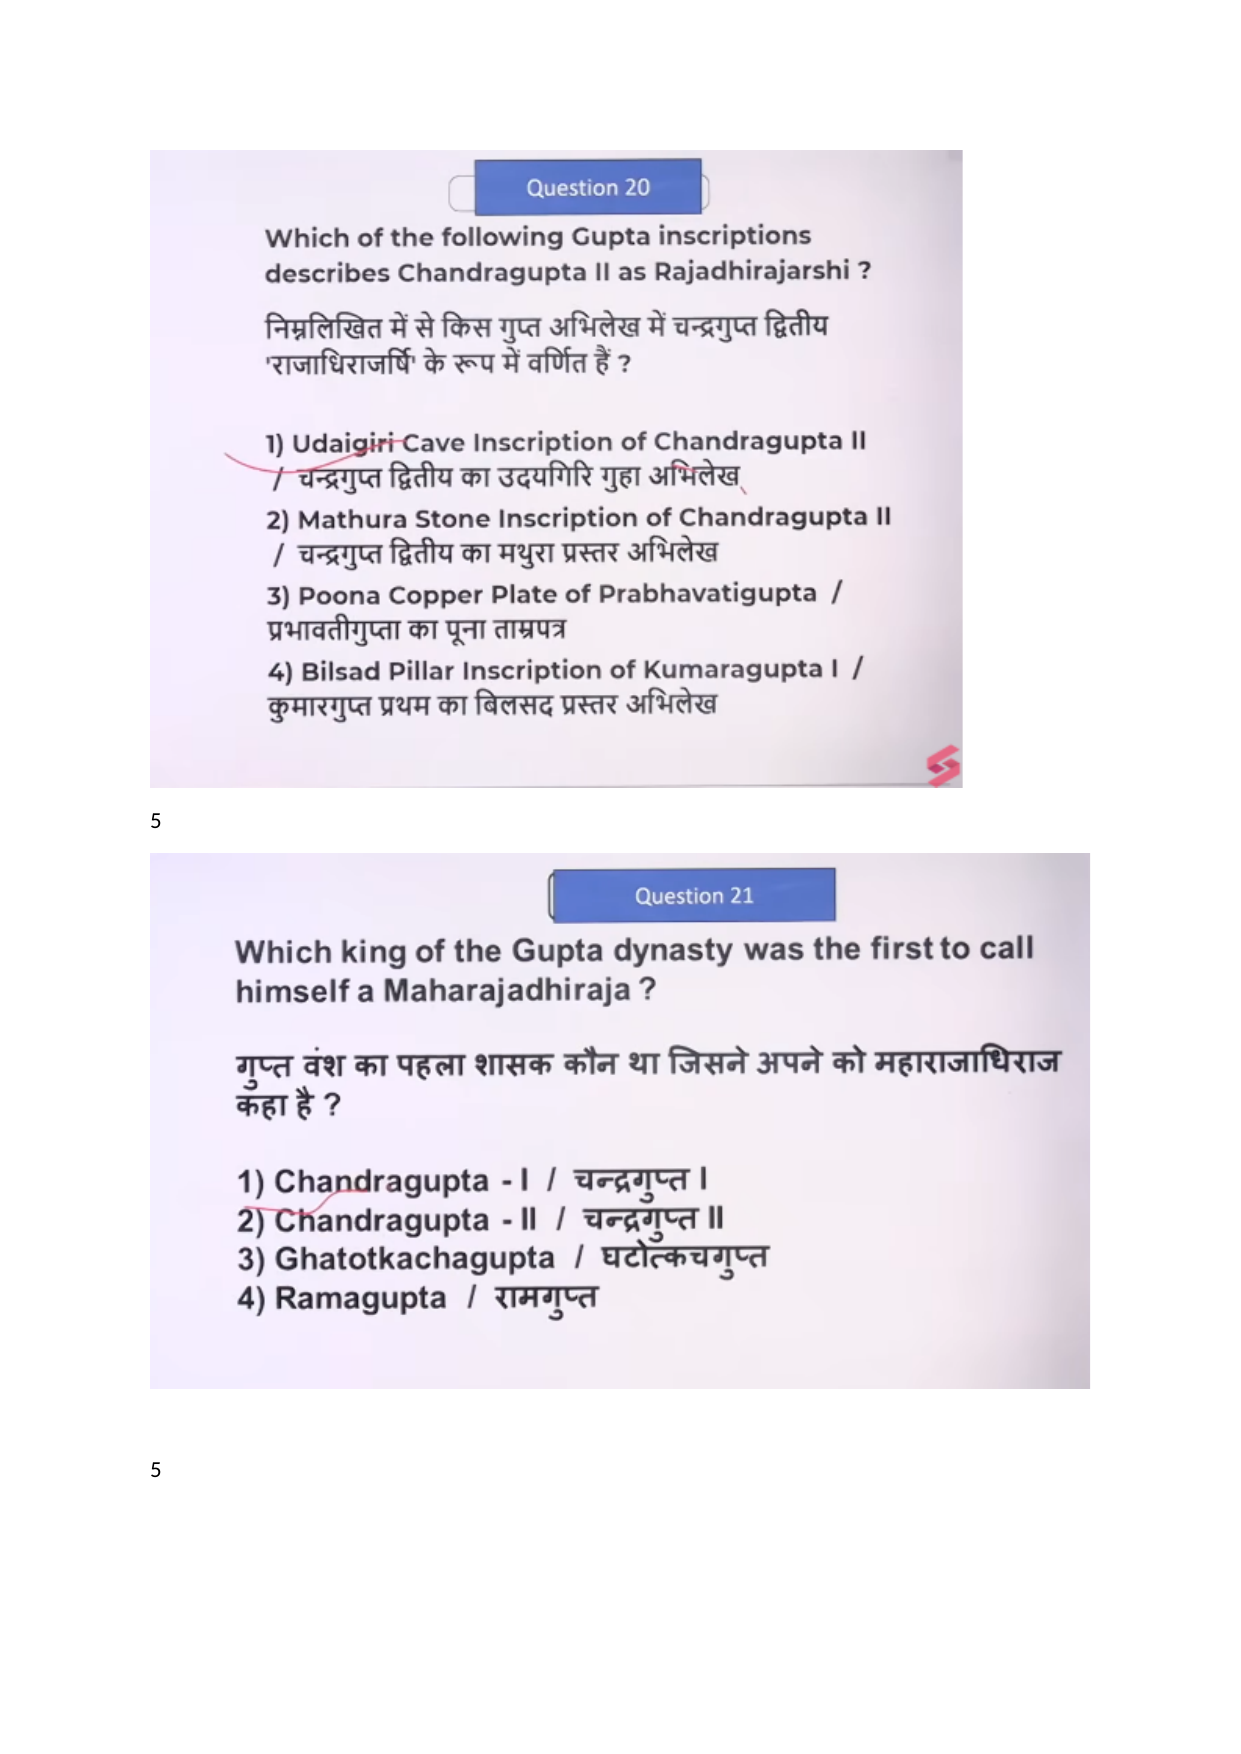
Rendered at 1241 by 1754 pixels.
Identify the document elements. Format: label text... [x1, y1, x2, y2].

picture [150, 150, 963, 788]
text 5 [150, 806, 1090, 834]
text 5 [150, 1455, 1090, 1483]
picture [150, 853, 1091, 1389]
